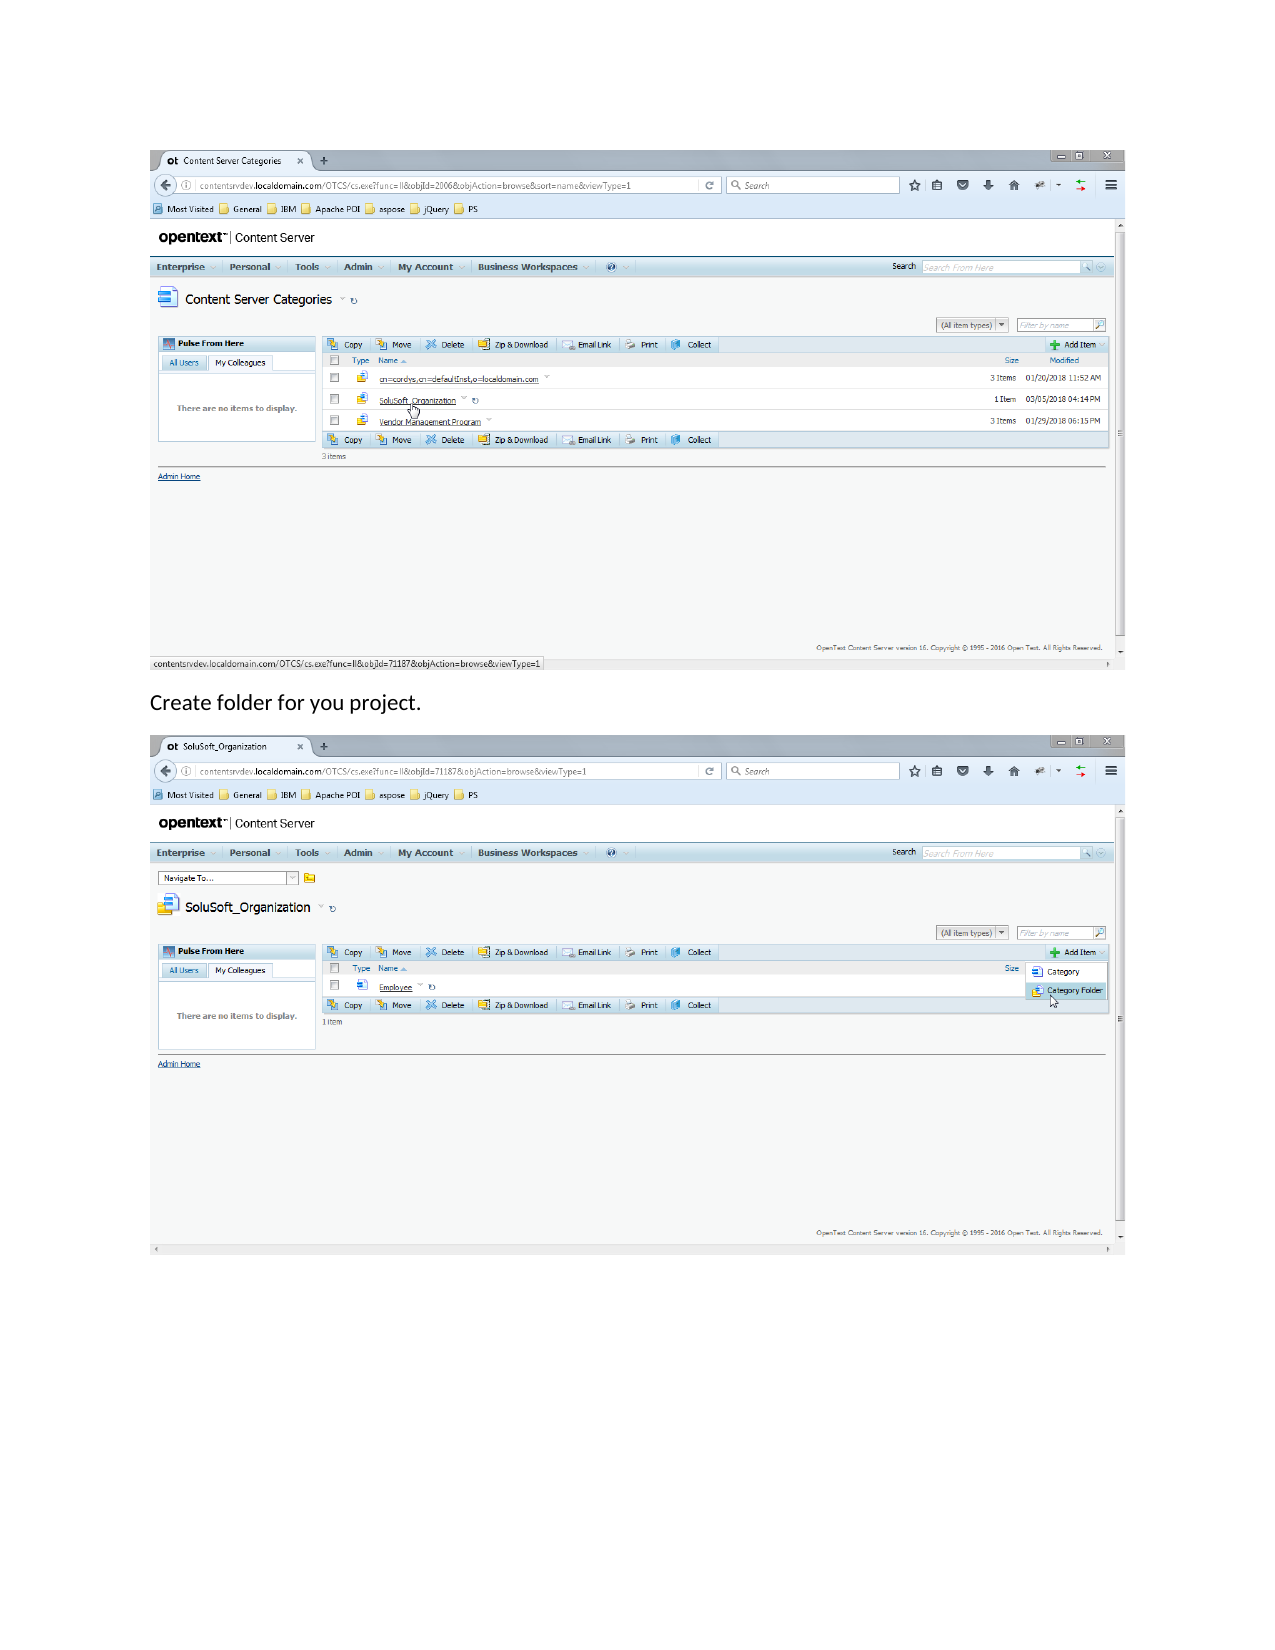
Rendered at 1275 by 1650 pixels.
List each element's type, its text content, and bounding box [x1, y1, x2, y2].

picture [150, 150, 1125, 670]
picture [150, 735, 1125, 1255]
text Create folder for you project. [150, 688, 1125, 716]
